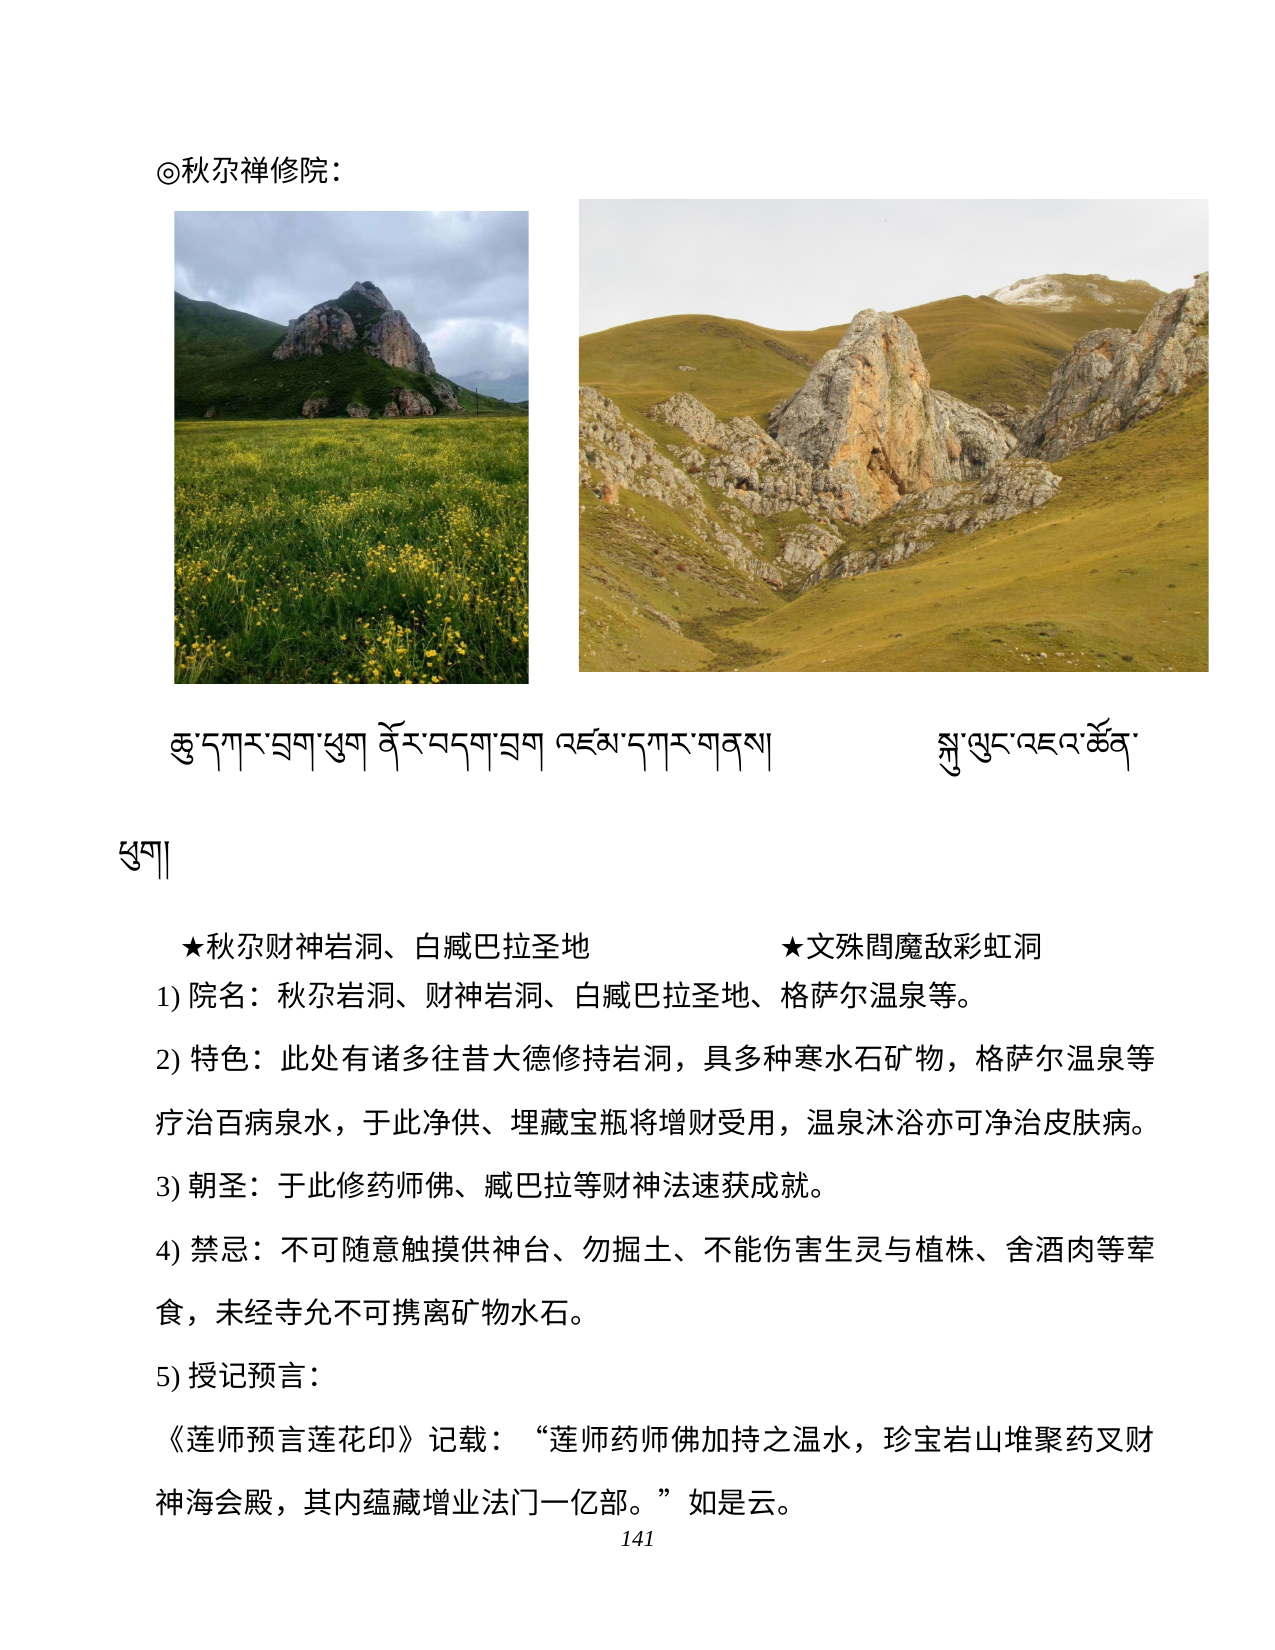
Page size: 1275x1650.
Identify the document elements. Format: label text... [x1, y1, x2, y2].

text 《莲师预言莲花印》记载：“莲师药师佛加持之温水，珍宝岩山堆聚药叉财神海会殿，其内蕴藏增业法门一亿部。”如是云。 [156, 1416, 1157, 1522]
text 4) 禁忌：不可随意触摸供神台、勿掘土、不能伤害生灵与植株、舍酒肉等荤食，未经寺允不可携离矿物水石。 [156, 1226, 1157, 1332]
text ཆུ་དཀར་བྲག་ཕུག ནོར་བདག་བྲག འཛམ་དཀར་གནས། སྐུ་ལུང་འཇའ་ཚོན་ཕུག། [118, 708, 1157, 909]
picture [174, 211, 529, 684]
text 3) 朝圣：于此修药师佛、臧巴拉等财神法速获成就。 [156, 1163, 1157, 1205]
text 2) 特色：此处有诸多往昔大德修持岩洞，具多种寒水石矿物，格萨尔温泉等疗治百病泉水，于此净供、埋藏宝瓶将增财受用，温泉沐浴亦可净治皮肤病。 [156, 1036, 1157, 1142]
picture [578, 199, 1209, 672]
text ◎秋尕禅修院： [156, 148, 1157, 190]
text ★秋尕财神岩洞、白臧巴拉圣地 ★文殊閰魔敌彩虹洞 [118, 924, 1157, 966]
text 5) 授记预言： [156, 1353, 1157, 1395]
text 1) 院名：秋尕岩洞、财神岩洞、白臧巴拉圣地、格萨尔温泉等。 [156, 972, 1157, 1015]
